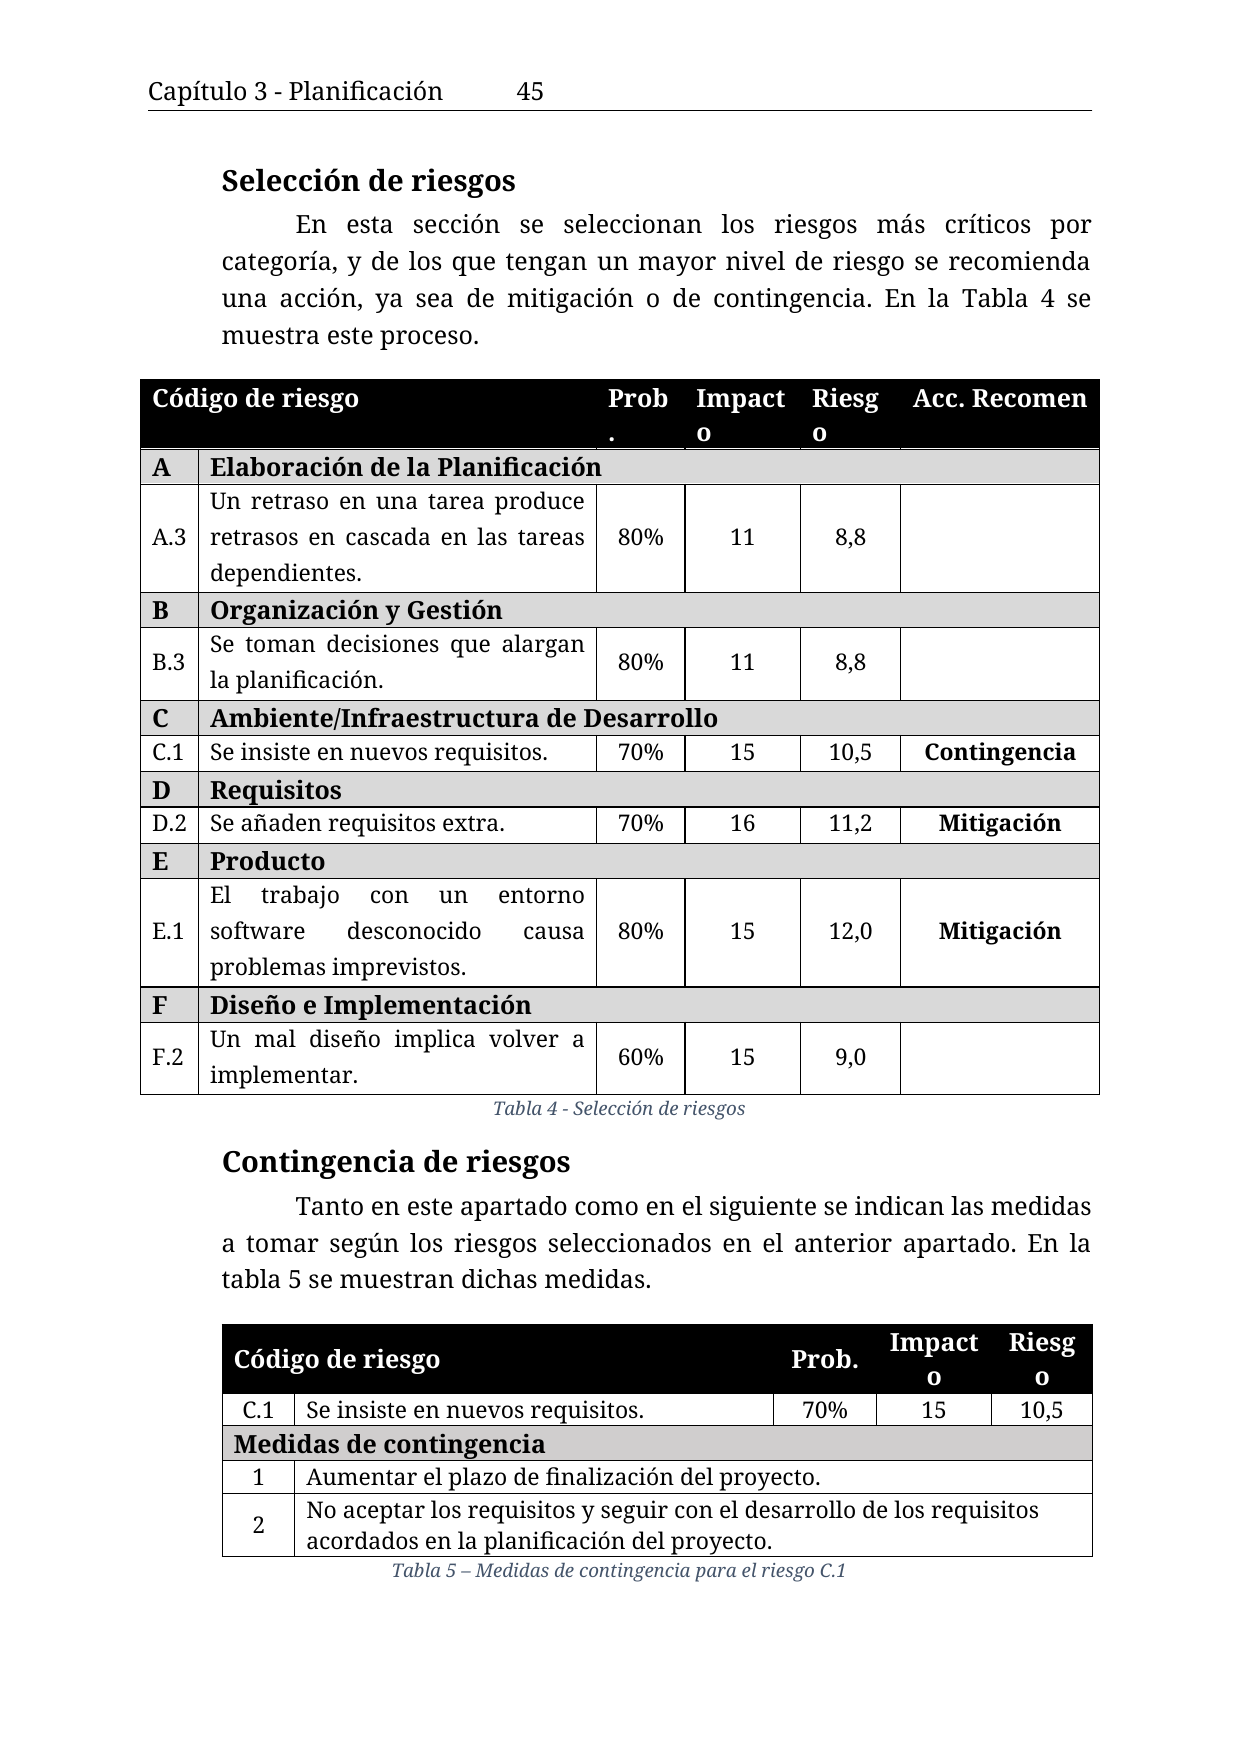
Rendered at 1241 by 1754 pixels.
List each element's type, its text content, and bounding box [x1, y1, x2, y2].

table_cell 60% [597, 1023, 684, 1094]
table_cell [901, 628, 1099, 699]
table_cell 2 [223, 1494, 294, 1556]
table_cell Mitigación [901, 879, 1099, 986]
table_cell A.3 [141, 485, 198, 592]
text Tanto en este apartado como en el siguiente se indican las medidas a tomar según los riesgos seleccionados en el anterior apartado. En la tabla 5 se muestran dichas medidas. [221, 1188, 1092, 1296]
table_cell 15 [877, 1394, 991, 1425]
table_cell B [141, 593, 198, 627]
table_cell Aumentar el plazo de finalización del proyecto. [295, 1461, 1092, 1493]
table_cell 12,0 [801, 879, 900, 986]
table_cell F [141, 988, 198, 1022]
table_header Código de riesgo [223, 1325, 773, 1393]
table_cell Se insiste en nuevos requisitos. [199, 736, 596, 771]
table_header Código de riesgo [141, 380, 596, 448]
table_header Prob. [597, 380, 684, 448]
table_cell 8,8 [801, 485, 900, 592]
table_cell Mitigación [901, 808, 1099, 843]
table_cell 15 [686, 1023, 800, 1094]
table_cell 80% [597, 628, 684, 699]
table_cell [901, 485, 1099, 592]
table_header Prob. [774, 1325, 876, 1393]
table_cell 80% [597, 485, 684, 592]
table_cell No aceptar los requisitos y seguir con el desarrollo de los requisitos acordados en la planificación del proyecto. [295, 1494, 1092, 1556]
table_cell 15 [686, 879, 800, 986]
table_cell C.1 [141, 736, 198, 771]
table_cell Organización y Gestión [199, 593, 1099, 627]
table_cell 11 [686, 485, 800, 592]
table_cell C [141, 701, 198, 735]
table_cell 70% [597, 736, 684, 771]
table_header Impacto [686, 380, 800, 448]
table_cell Ambiente/Infraestructura de Desarrollo [199, 701, 1099, 735]
table_cell Producto [199, 844, 1099, 878]
table_cell 10,5 [801, 736, 900, 771]
table_cell Requisitos [199, 772, 1099, 806]
table_cell Medidas de contingencia [223, 1426, 1092, 1460]
text Selección de riesgos [222, 160, 1092, 200]
table_cell 1 [223, 1461, 294, 1493]
table_cell A [141, 450, 198, 483]
table_header Acc. Recomen [901, 380, 1099, 448]
table_cell 80% [597, 879, 684, 986]
table_cell 10,5 [992, 1394, 1092, 1425]
table_cell Se toman decisiones que alargan la planificación. [199, 628, 596, 699]
table_cell B.3 [141, 628, 198, 699]
table_header Riesgo [992, 1325, 1092, 1393]
table_cell 70% [597, 808, 684, 843]
table_cell D [141, 772, 198, 806]
table_cell El trabajo con un entorno software desconocido causa problemas imprevistos. [199, 879, 596, 986]
table_cell C.1 [223, 1394, 294, 1425]
table_cell E.1 [141, 879, 198, 986]
table_cell Se insiste en nuevos requisitos. [295, 1394, 773, 1425]
table_cell E [141, 844, 198, 878]
table_cell Un mal diseño implica volver a implementar. [199, 1023, 596, 1094]
table_cell Se añaden requisitos extra. [199, 808, 596, 843]
table_cell 9,0 [801, 1023, 900, 1094]
table_cell D.2 [141, 808, 198, 843]
table_cell Contingencia [901, 736, 1099, 771]
table_cell 11,2 [801, 808, 900, 843]
text Contingencia de riesgos [222, 1141, 1092, 1181]
table_cell Elaboración de la Planificación [199, 450, 1099, 483]
table_cell 16 [686, 808, 800, 843]
table_cell Diseño e Implementación [199, 988, 1099, 1022]
table_cell 8,8 [801, 628, 900, 699]
table_header Impacto [877, 1325, 991, 1393]
text En esta sección se seleccionan los riesgos más críticos por categoría, y de los que tengan un mayor nivel de riesgo se recomienda una acción, ya sea de mitigación o de contingencia. En la Tabla 4 se muestra este proceso. [221, 207, 1092, 352]
table_cell 11 [686, 628, 800, 699]
table_cell F.2 [141, 1023, 198, 1094]
table_cell 15 [686, 736, 800, 771]
table_cell 70% [774, 1394, 876, 1425]
table_cell Un retraso en una tarea produce retrasos en cascada en las tareas dependientes. [199, 485, 596, 592]
table_header Riesgo [801, 380, 900, 448]
table_cell [901, 1023, 1099, 1094]
